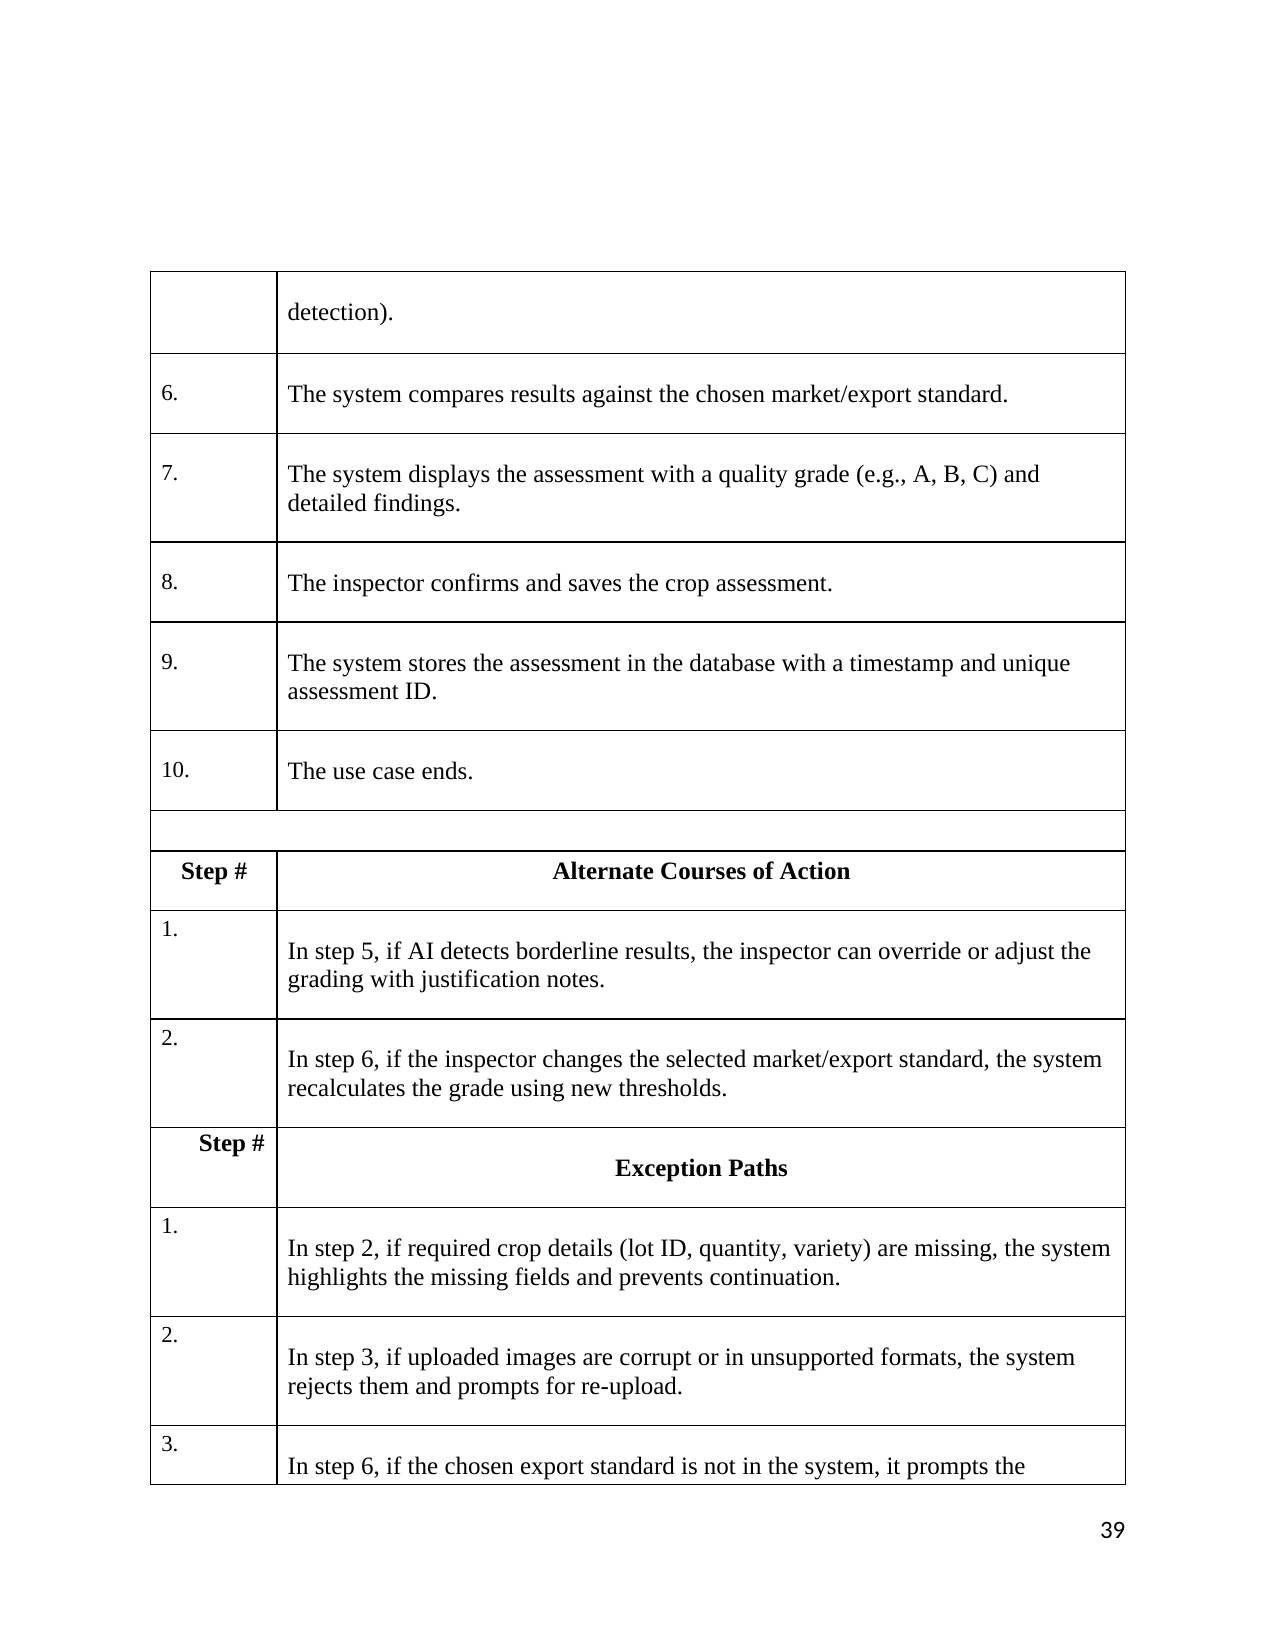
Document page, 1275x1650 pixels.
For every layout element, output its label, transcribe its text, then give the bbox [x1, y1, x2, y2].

table_cell Step # [151, 852, 276, 909]
table_cell The system compares results against the chosen market/export standard. [278, 354, 1125, 433]
table_cell 2. [151, 1020, 276, 1127]
table_cell In step 2, if required crop details (lot ID, quantity, variety) are missing, the system highlights the missing fields and prevents continuation. [278, 1208, 1125, 1316]
table_cell 7. [151, 434, 276, 541]
table_cell The use case ends. [278, 731, 1125, 810]
table_cell In step 3, if uploaded images are corrupt or in unsupported formats, the system rejects them and prompts for re-upload. [278, 1317, 1125, 1424]
table_cell 5. [151, 272, 276, 353]
table_cell 2. [151, 1317, 276, 1424]
table_cell The system displays the assessment with a quality grade (e.g., A, B, C) and detailed findings. [278, 434, 1125, 541]
table_cell 1. [151, 911, 276, 1018]
table_cell 1. [151, 1208, 276, 1316]
table_cell [151, 811, 1125, 850]
table_cell 6. [151, 354, 276, 433]
table_cell In step 6, if the inspector changes the selected market/export standard, the system recalculates the grade using new thresholds. [278, 1020, 1125, 1127]
table_cell In step 5, if AI detects borderline results, the inspector can override or adjust the grading with justification notes. [278, 911, 1125, 1018]
table_cell 8. [151, 543, 276, 621]
table_cell The inspector confirms and saves the crop assessment. [278, 543, 1125, 621]
table_cell 10. [151, 731, 276, 810]
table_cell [278, 272, 1125, 353]
table_cell Step # [151, 1128, 276, 1207]
table_cell 3. [151, 1426, 276, 1484]
table_cell 9. [151, 623, 276, 730]
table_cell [278, 1426, 1125, 1484]
table_cell Exception Paths [278, 1128, 1125, 1207]
table_cell The system stores the assessment in the database with a timestamp and unique assessment ID. [278, 623, 1125, 730]
table_cell Alternate Courses of Action [278, 852, 1125, 909]
